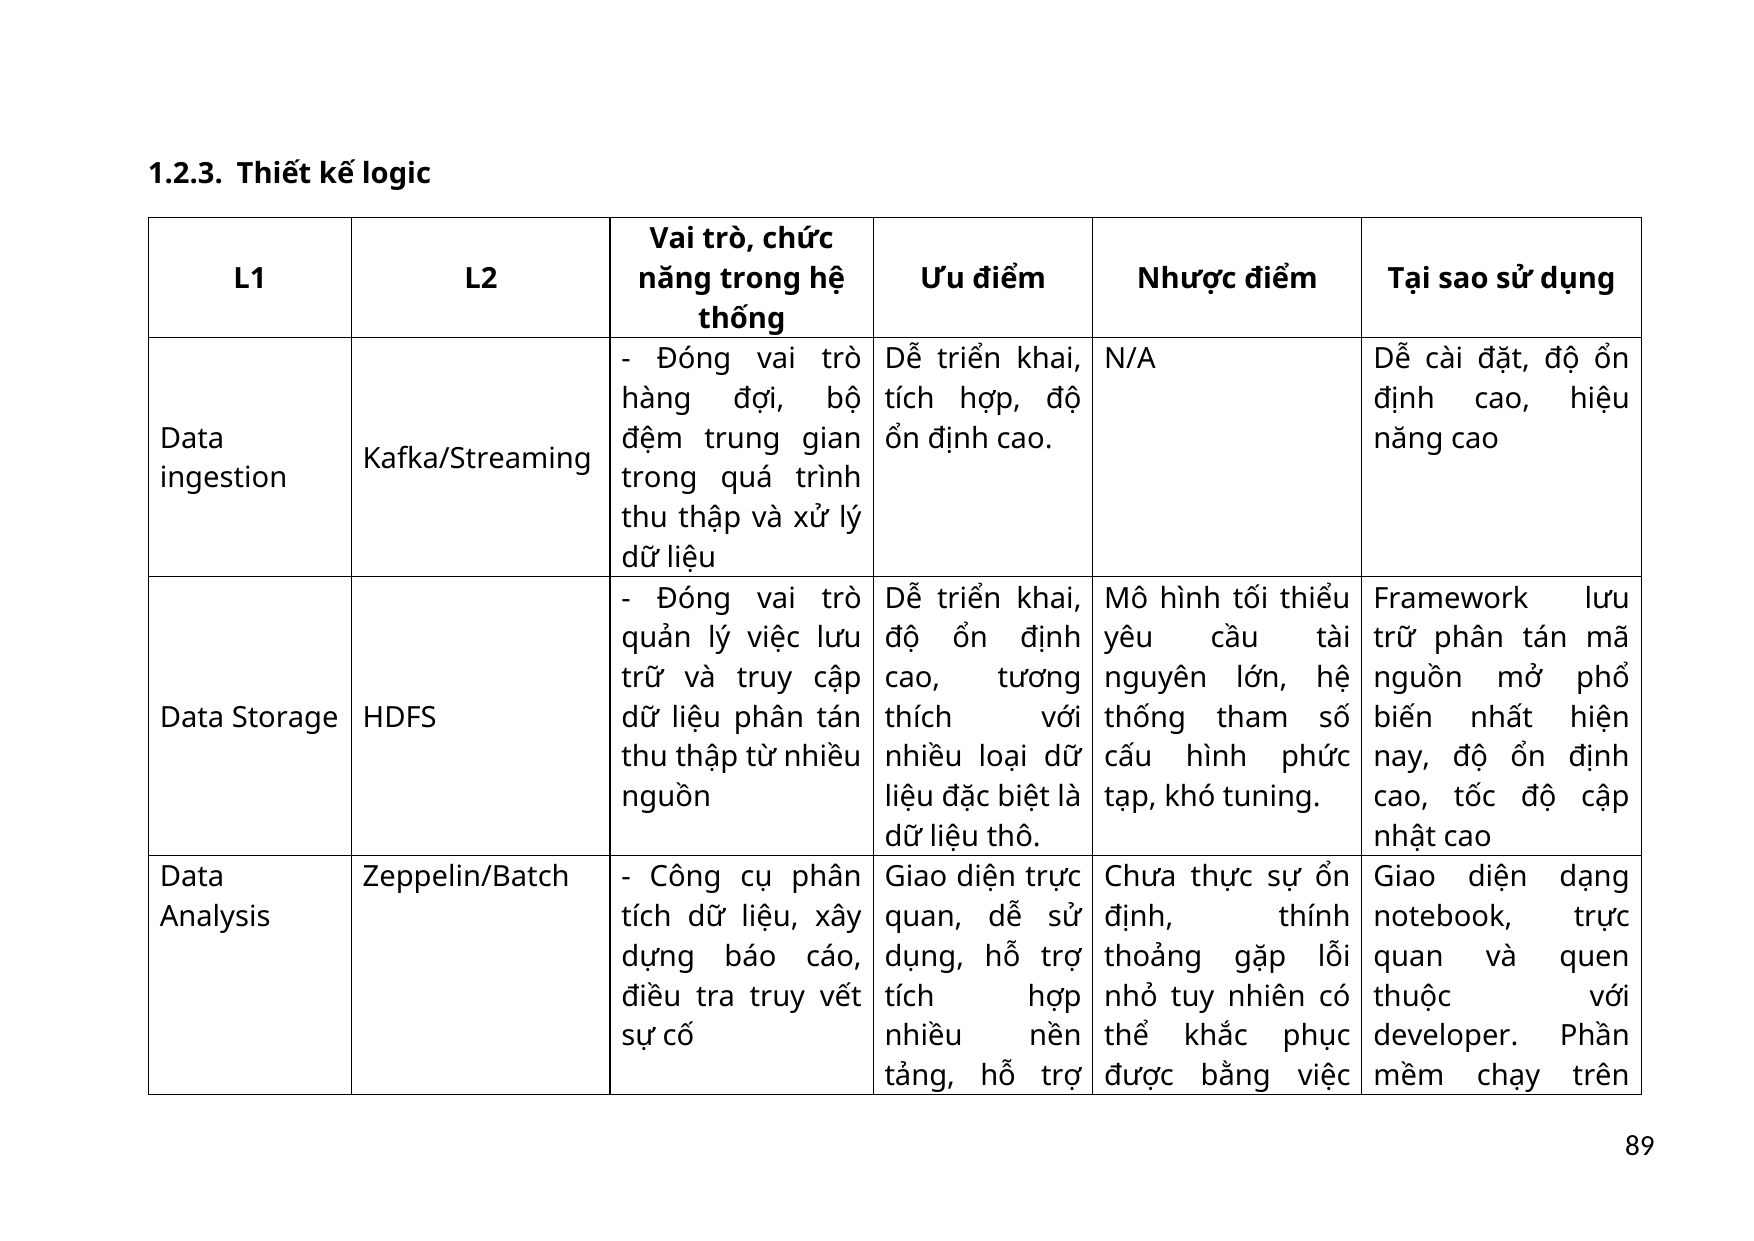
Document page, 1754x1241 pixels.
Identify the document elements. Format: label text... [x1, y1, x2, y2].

table_cell Framework lưu trữ phân tán mã nguồn mở phổ biến nhất hiện nay, độ ổn định cao, tốc độ cập nhật cao [1362, 577, 1641, 855]
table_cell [1093, 856, 1361, 1094]
table_header Nhược điểm [1093, 218, 1361, 337]
table_cell Data Storage [149, 577, 351, 855]
table_header Vai trò, chức năng trong hệ thống [611, 218, 873, 337]
table_header Tại sao sử dụng [1362, 218, 1641, 337]
table_cell Dễ cài đặt, độ ổn định cao, hiệu năng cao [1362, 338, 1641, 576]
table_cell N/A [1093, 338, 1361, 576]
table_cell Mô hình tối thiểu yêu cầu tài nguyên lớn, hệ thống tham số cấu hình phức tạp, khó tuning. [1093, 577, 1361, 855]
subtitle Thiết kế logic [148, 152, 1654, 192]
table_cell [611, 856, 873, 1094]
table_cell Kafka/Streaming [352, 338, 609, 576]
table_cell - Đóng vai trò hàng đợi, bộ đệm trung gian trong quá trình thu thập và xử lý dữ liệu [611, 338, 873, 576]
table_cell HDFS [352, 577, 609, 855]
table_header Ưu điểm [874, 218, 1092, 337]
table_header L2 [352, 218, 609, 337]
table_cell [1362, 856, 1641, 1094]
table_cell Dễ triển khai, tích hợp, độ ổn định cao. [874, 338, 1092, 576]
table_cell Zeppelin/Batch [352, 856, 609, 1094]
table_cell Dễ triển khai, độ ổn định cao, tương thích với nhiều loại dữ liệu đặc biệt là dữ liệu thô. [874, 577, 1092, 855]
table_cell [874, 856, 1092, 1094]
table_cell Data Analysis [149, 856, 351, 1094]
table_cell - Đóng vai trò quản lý việc lưu trữ và truy cập dữ liệu phân tán thu thập từ nhiều nguồn [611, 577, 873, 855]
table_header L1 [149, 218, 351, 337]
table_cell Data ingestion [149, 338, 351, 576]
